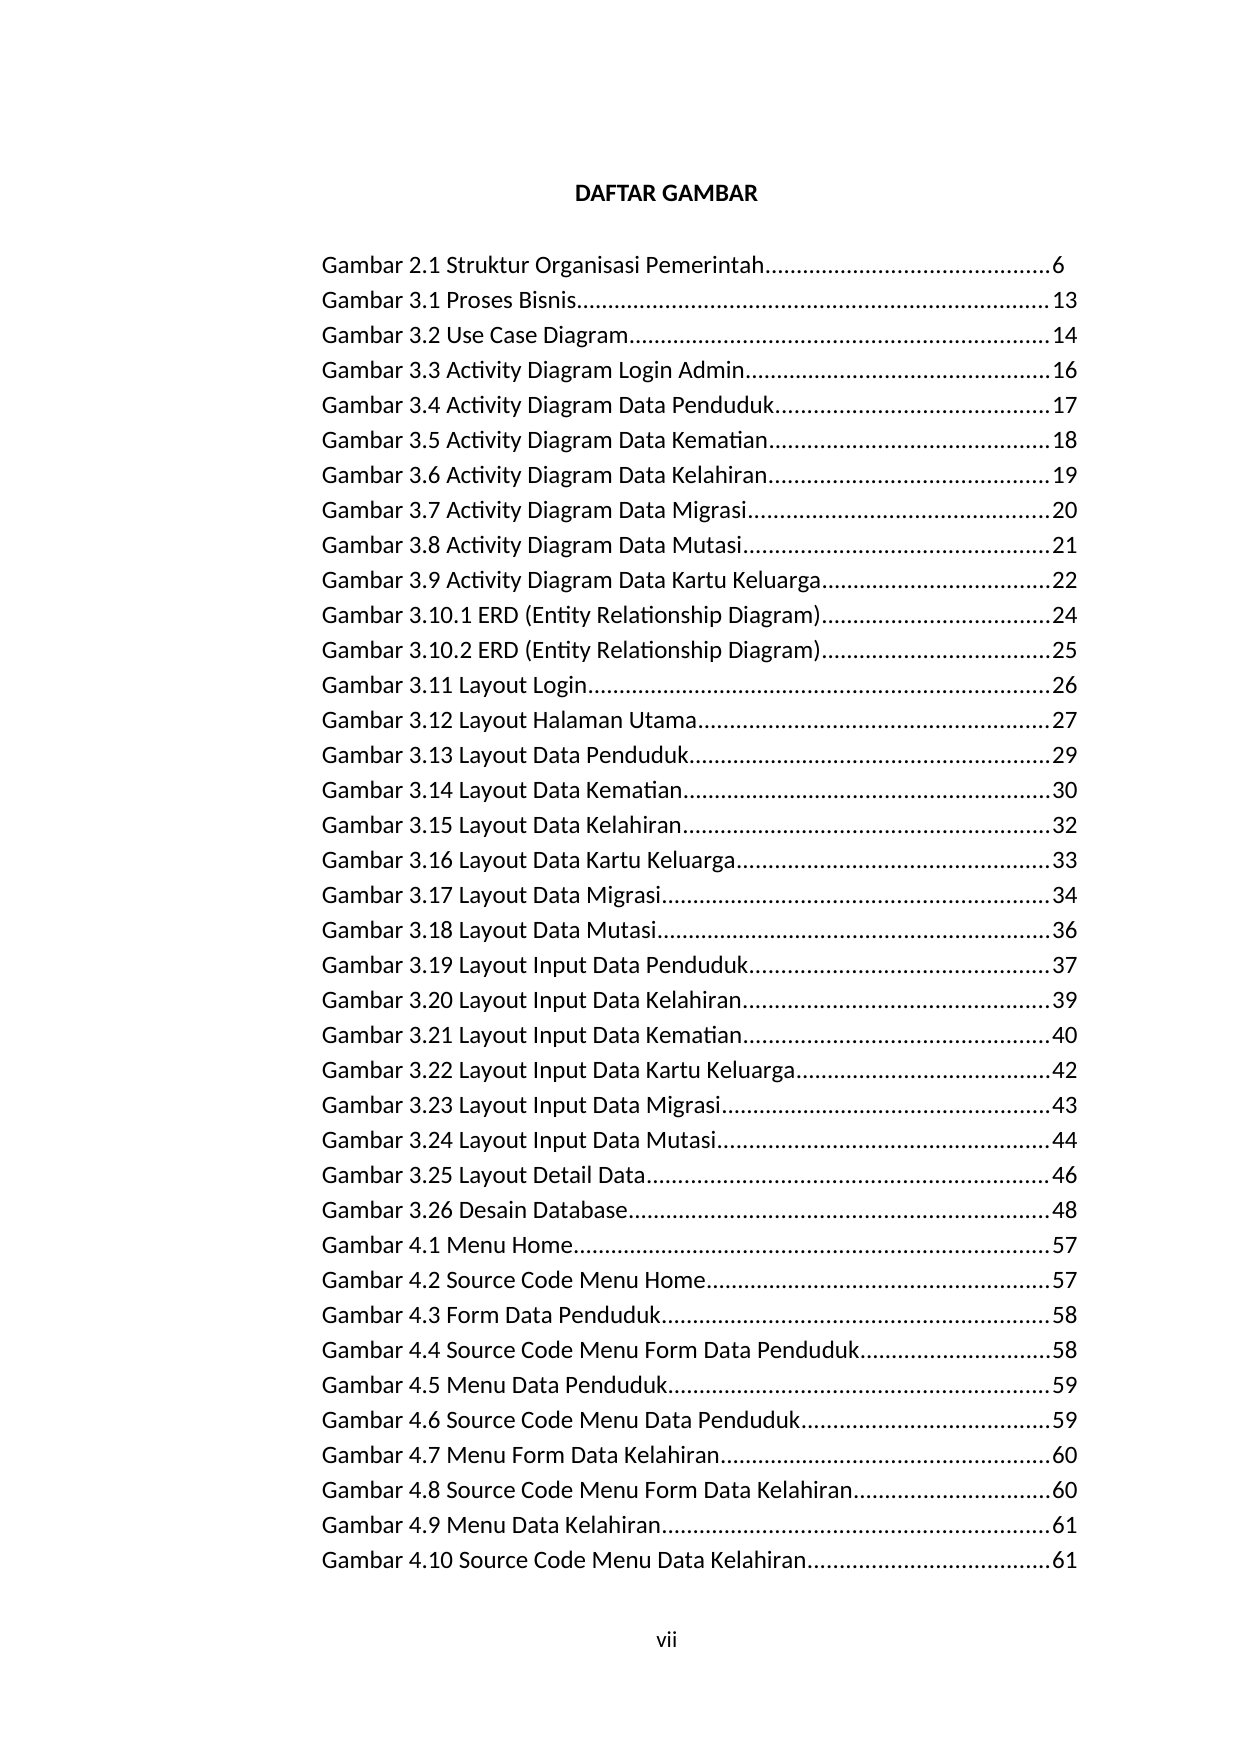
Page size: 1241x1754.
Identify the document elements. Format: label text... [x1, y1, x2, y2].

text Gambar 4.5 Menu Data Penduduk 59 [322, 1369, 1097, 1399]
text Gambar 3.10.2 ERD (Entity Relationship Diagram) 25 [322, 634, 1097, 664]
subtitle DAFTAR GAMBAR [236, 177, 1097, 208]
text Gambar 3.17 Layout Data Migrasi 34 [322, 879, 1097, 909]
text Gambar 3.6 Activity Diagram Data Kelahiran 19 [322, 459, 1097, 489]
text Gambar 3.21 Layout Input Data Kematian 40 [322, 1019, 1097, 1049]
text Gambar 4.3 Form Data Penduduk 58 [322, 1299, 1097, 1329]
text Gambar 3.16 Layout Data Kartu Keluarga 33 [322, 844, 1097, 874]
text Gambar 3.5 Activity Diagram Data Kematian 18 [322, 424, 1097, 454]
text Gambar 3.13 Layout Data Penduduk 29 [322, 739, 1097, 769]
text Gambar 3.11 Layout Login 26 [322, 669, 1097, 699]
text Gambar 3.20 Layout Input Data Kelahiran 39 [322, 984, 1097, 1014]
text Gambar 3.18 Layout Data Mutasi 36 [322, 914, 1097, 944]
text Gambar 3.3 Activity Diagram Login Admin 16 [322, 354, 1097, 384]
text Gambar 4.8 Source Code Menu Form Data Kelahiran 60 [322, 1474, 1097, 1504]
text Gambar 3.14 Layout Data Kematian 30 [322, 774, 1097, 804]
text Gambar 3.22 Layout Input Data Kartu Keluarga 42 [322, 1054, 1097, 1084]
text Gambar 3.10.1 ERD (Entity Relationship Diagram) 24 [322, 599, 1097, 629]
text Gambar 3.7 Activity Diagram Data Migrasi 20 [322, 494, 1097, 524]
text Gambar 3.8 Activity Diagram Data Mutasi 21 [322, 529, 1097, 559]
text Gambar 3.19 Layout Input Data Penduduk 37 [322, 949, 1097, 979]
text Gambar 2.1 Struktur Organisasi Pemerintah 6 [322, 249, 1097, 279]
text Gambar 3.9 Activity Diagram Data Kartu Keluarga 22 [322, 564, 1097, 594]
text Gambar 4.1 Menu Home 57 [322, 1229, 1097, 1259]
text Gambar 4.9 Menu Data Kelahiran 61 [322, 1509, 1097, 1539]
text Gambar 4.6 Source Code Menu Data Penduduk 59 [322, 1404, 1097, 1434]
text Gambar 3.24 Layout Input Data Mutasi 44 [322, 1124, 1097, 1154]
text Gambar 3.2 Use Case Diagram 14 [322, 319, 1097, 349]
text Gambar 3.23 Layout Input Data Migrasi 43 [322, 1089, 1097, 1119]
text Gambar 4.2 Source Code Menu Home 57 [322, 1264, 1097, 1294]
text Gambar 3.12 Layout Halaman Utama 27 [322, 704, 1097, 734]
text Gambar 4.7 Menu Form Data Kelahiran 60 [322, 1439, 1097, 1469]
text Gambar 4.4 Source Code Menu Form Data Penduduk 58 [322, 1334, 1097, 1364]
text Gambar 3.25 Layout Detail Data 46 [322, 1159, 1097, 1189]
text Gambar 3.1 Proses Bisnis 13 [322, 284, 1097, 314]
text Gambar 3.26 Desain Database 48 [322, 1194, 1097, 1224]
text Gambar 3.4 Activity Diagram Data Penduduk 17 [322, 389, 1097, 419]
text Gambar 4.10 Source Code Menu Data Kelahiran 61 [322, 1544, 1097, 1574]
text Gambar 3.15 Layout Data Kelahiran 32 [322, 809, 1097, 839]
